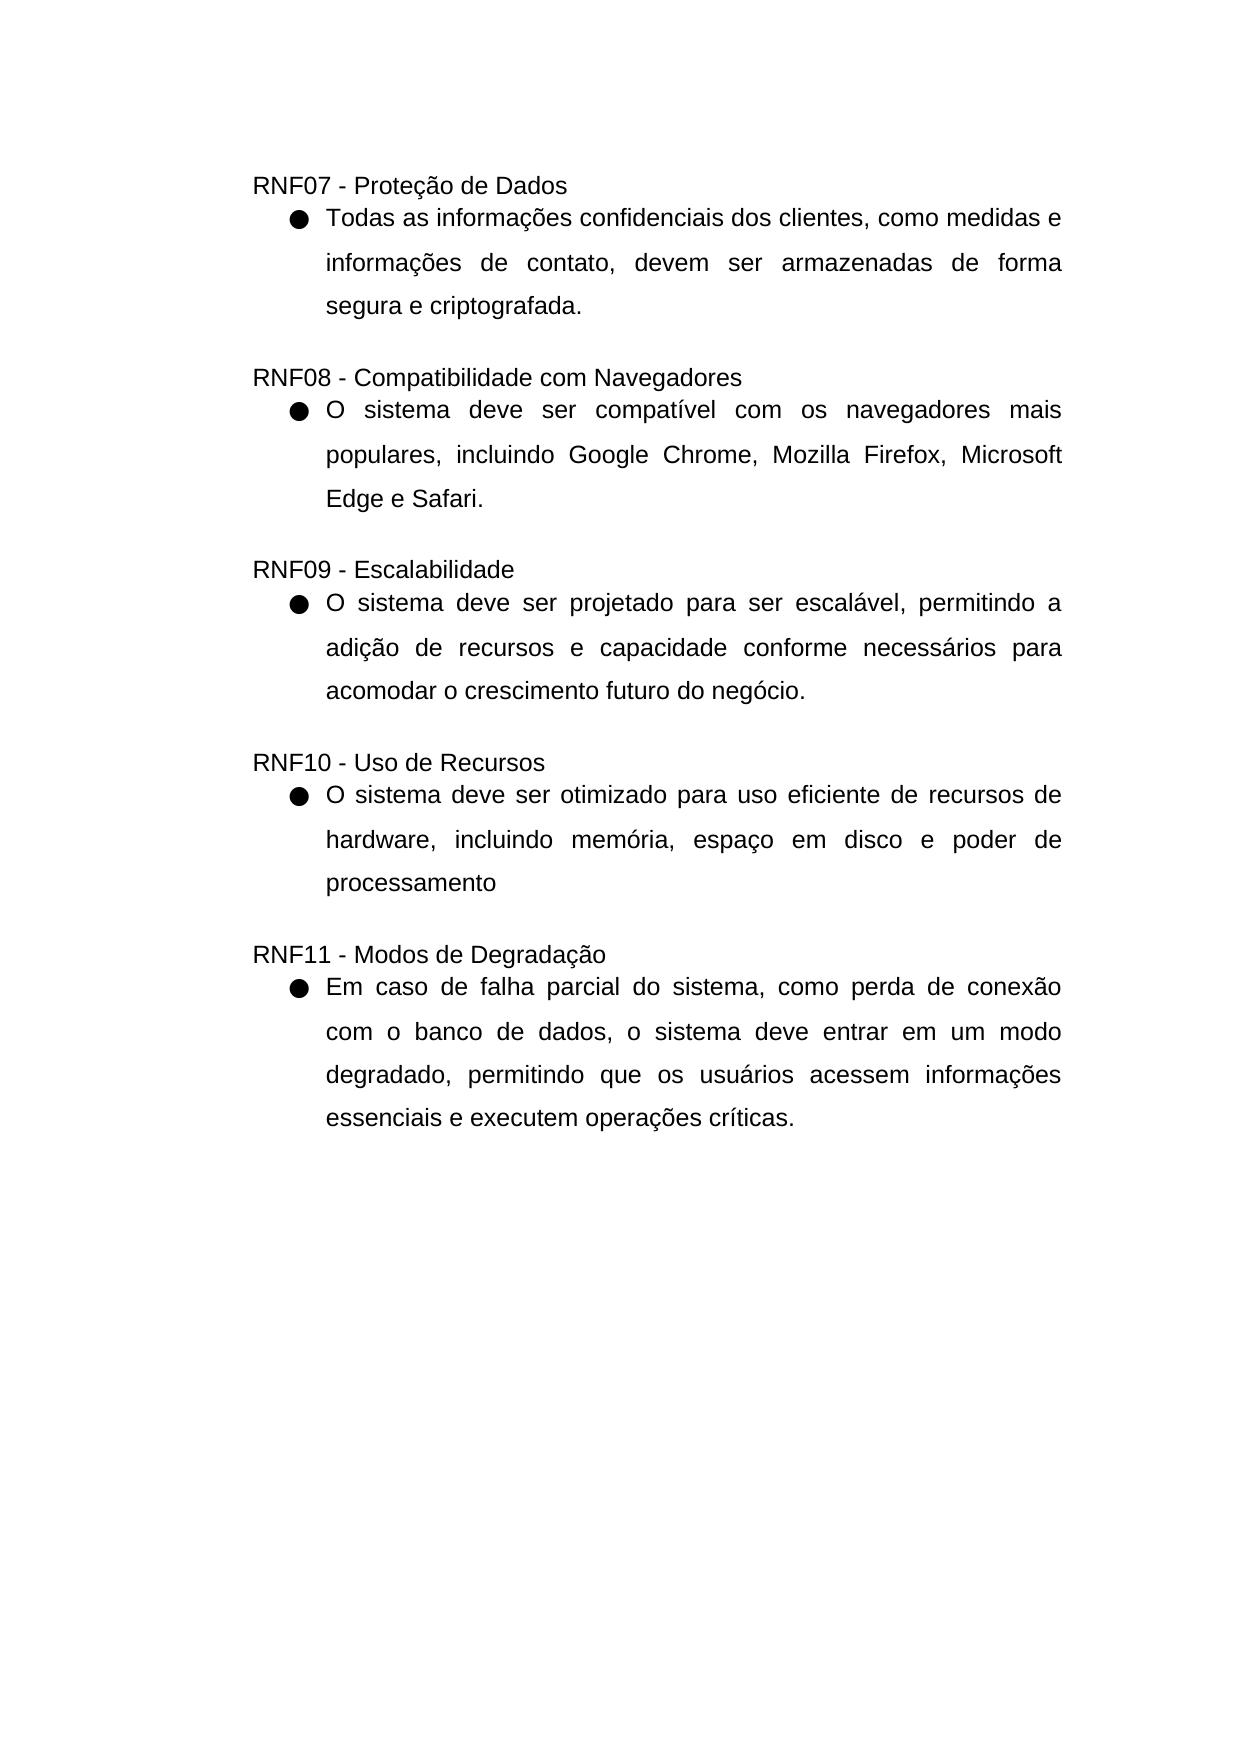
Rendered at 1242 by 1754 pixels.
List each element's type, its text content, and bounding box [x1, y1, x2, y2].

list RNF09 - Escalabilidade [252, 555, 1126, 584]
list O sistema deve ser projetado para ser escalável, permitindo a adição de recursos e capacidade conforme necessários para acomodar o crescimento futuro do negócio. [288, 584, 1063, 704]
list RNF07 - Proteção de Dados [252, 171, 1126, 200]
list Em caso de falha parcial do sistema, como perda de conexão com o banco de dados, o sistema deve entrar em um modo degradado, permitindo que os usuários acessem informações essenciais e executem operações críticas. [288, 968, 1063, 1132]
list RNF11 - Modos de Degradação [252, 940, 1126, 968]
list Todas as informações confidenciais dos clientes, como medidas e informações de contato, devem ser armazenadas de forma segura e criptografada. [288, 200, 1063, 320]
list O sistema deve ser otimizado para uso eficiente de recursos de hardware, incluindo memória, espaço em disco e poder de processamento [288, 776, 1063, 897]
list RNF10 - Uso de Recursos [252, 748, 1126, 776]
list O sistema deve ser compatível com os navegadores mais populares, incluindo Google Chrome, Mozilla Firefox, Microsoft Edge e Safari. [288, 392, 1063, 512]
list RNF08 - Compatibilidade com Navegadores [252, 363, 1126, 392]
